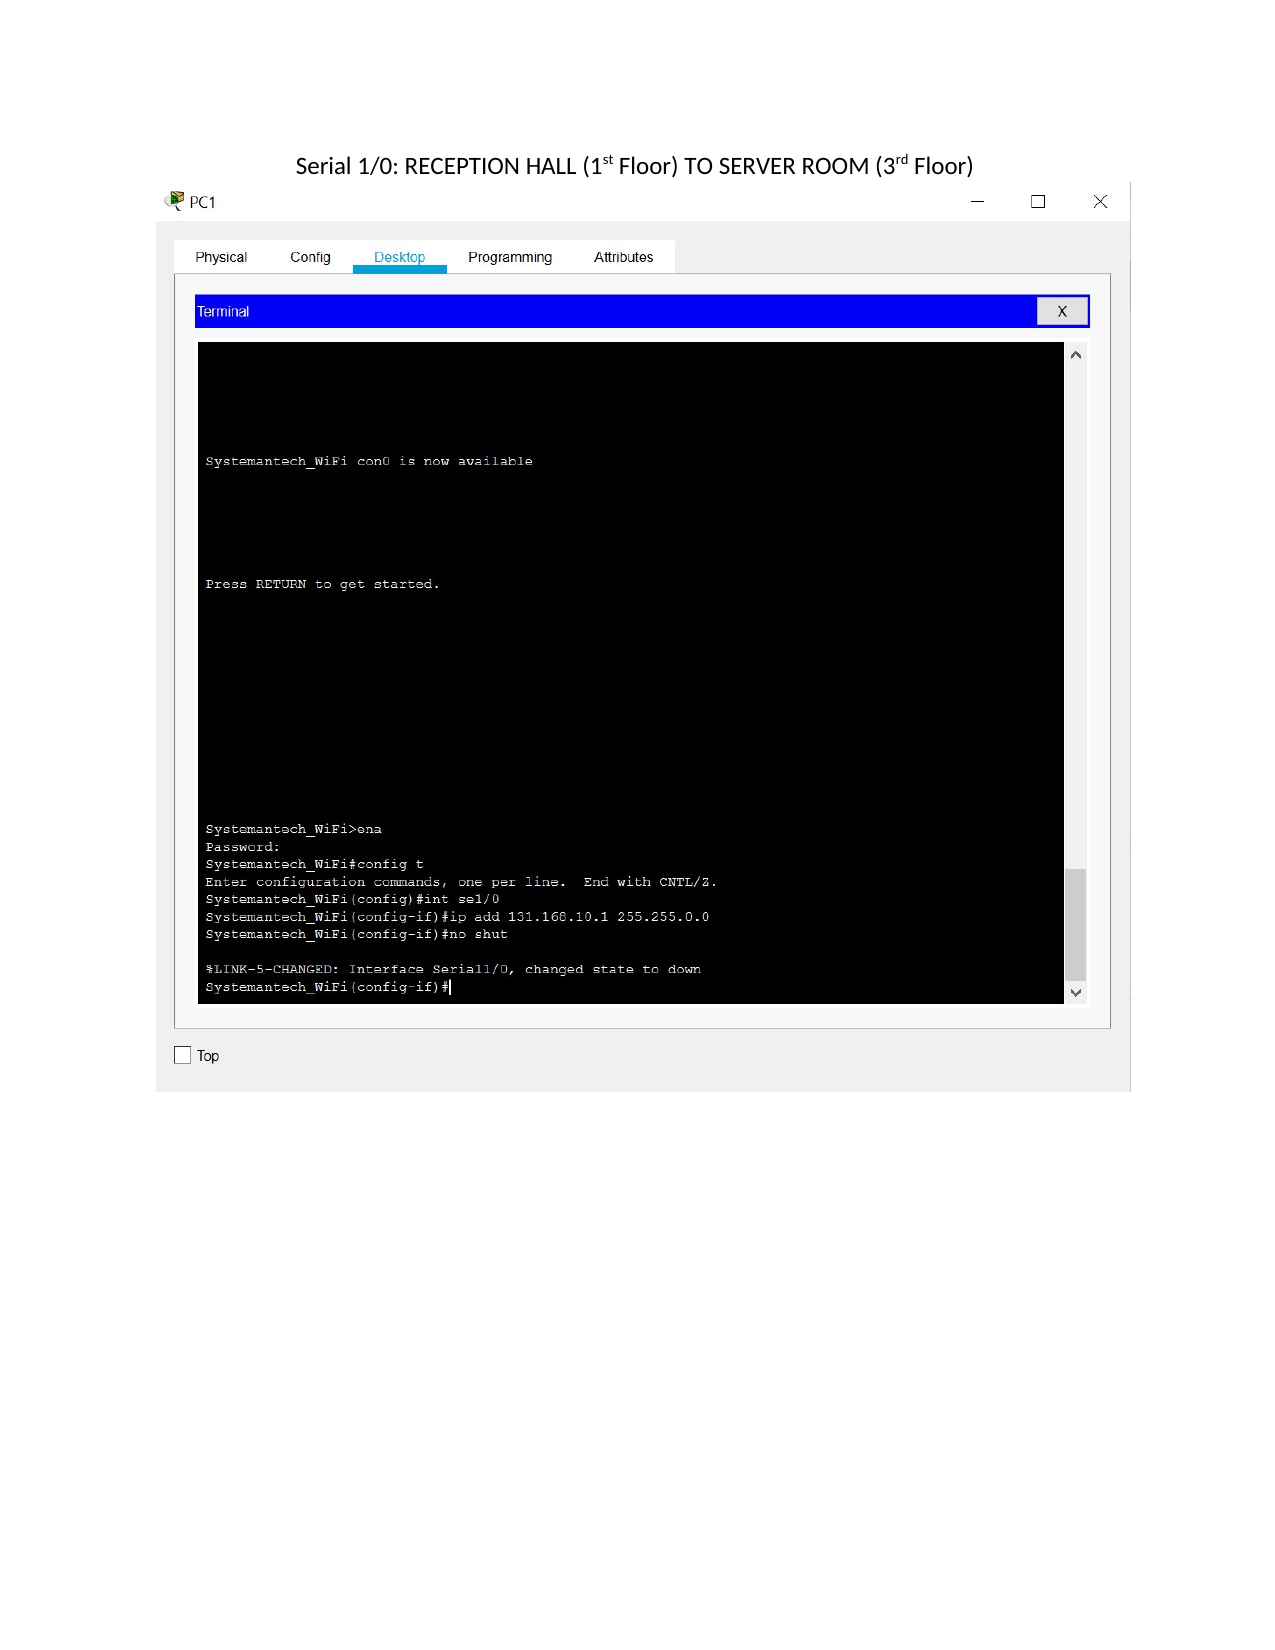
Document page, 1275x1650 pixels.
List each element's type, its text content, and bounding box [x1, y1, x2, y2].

picture [155, 182, 1131, 1092]
subtitle Serial 1/0: RECEPTION HALL (1st Floor) TO SERVER ROOM (3rd Floor) [296, 150, 1125, 180]
